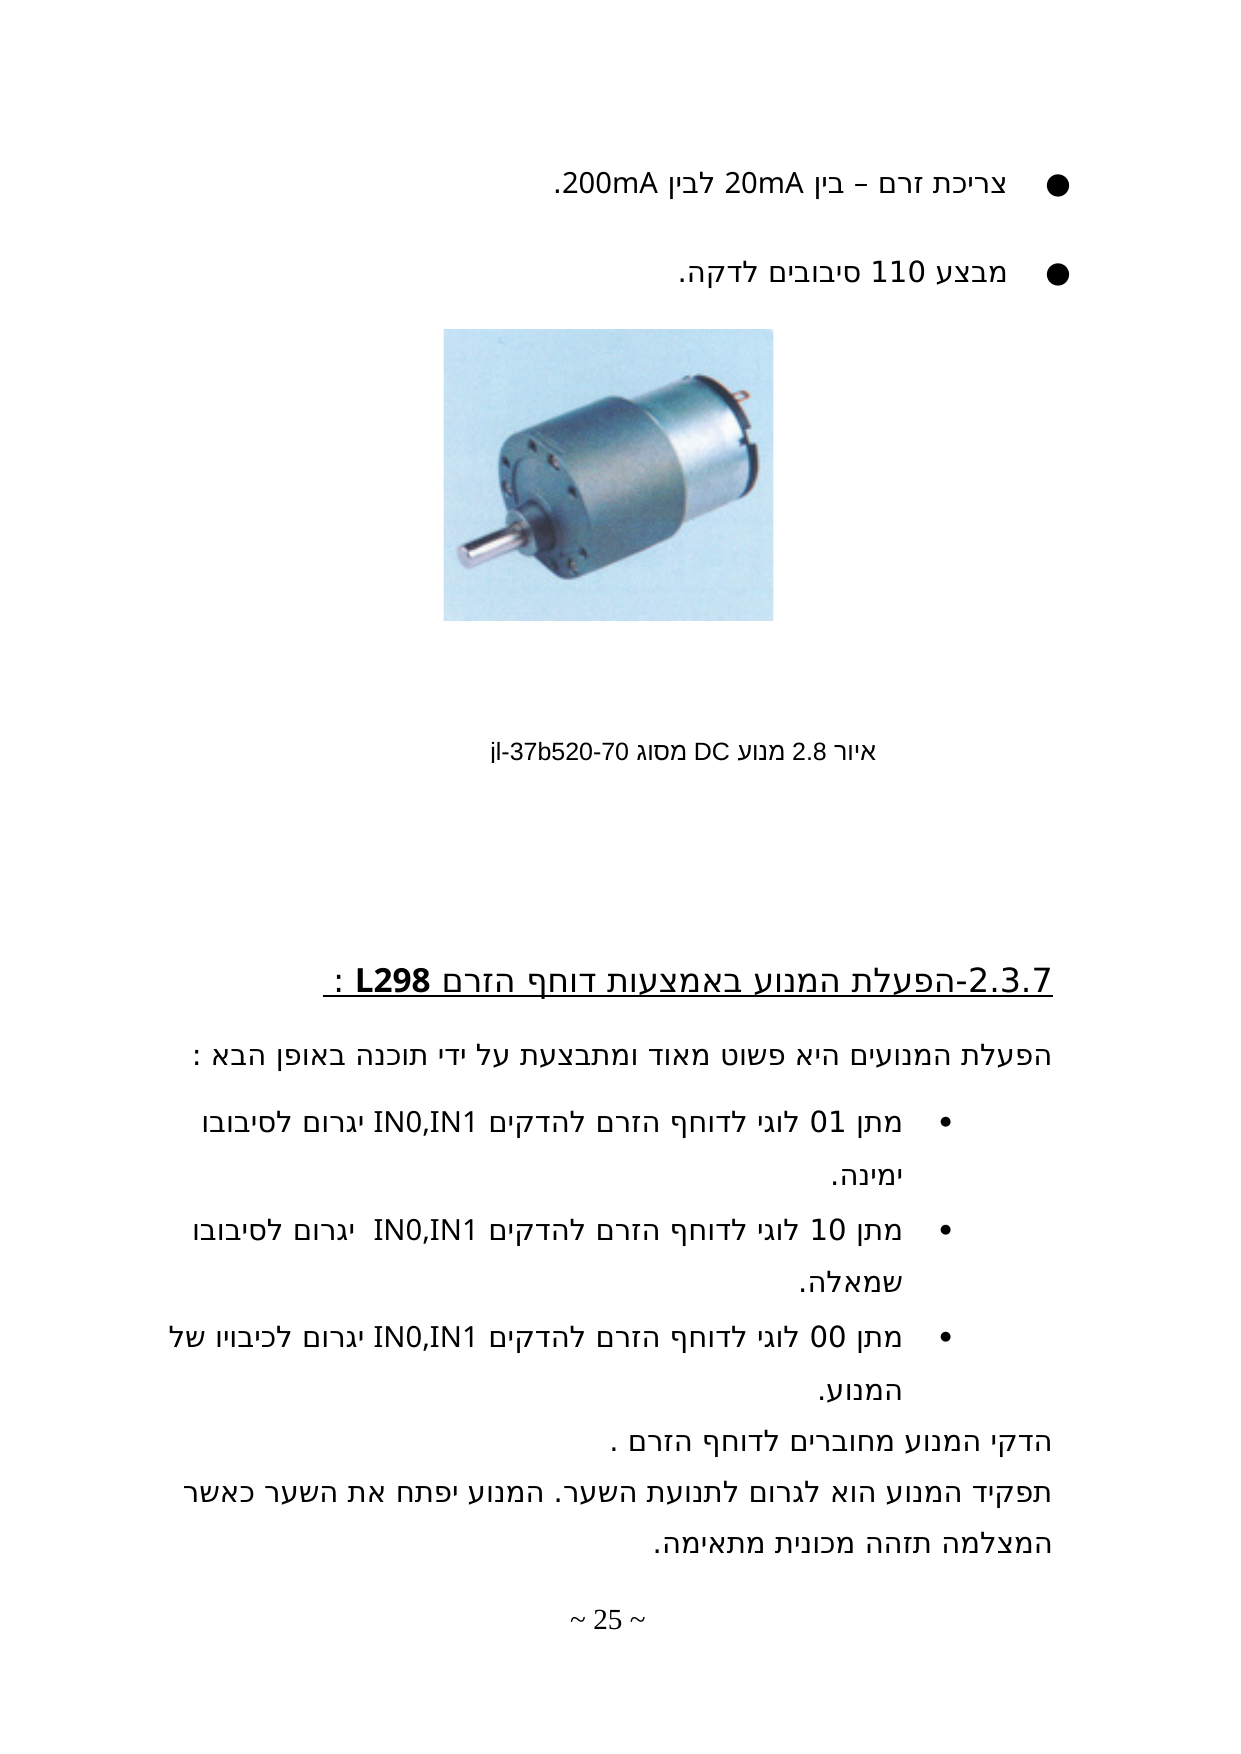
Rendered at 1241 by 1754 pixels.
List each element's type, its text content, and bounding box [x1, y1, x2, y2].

list מתן 01 לוגי לדוחף הזרם להדקים IN0,IN1 יגרום לסיבובו ימינה. [162, 1101, 941, 1192]
list מתן 10 לוגי לדוחף הזרם להדקים IN0,IN1 יגרום לסיבובו שמאלה. [162, 1209, 941, 1299]
list מבצע 110 סיבובים לדקה. [162, 240, 1045, 299]
text הדקי המנוע מחוברים לדוחף הזרם . [162, 1424, 1053, 1458]
text תפקיד המנוע הוא לגרום לתנועת השער. המנוע יפתח את השער כאשר המצלמה תזהה מכונית מתאימה. [162, 1475, 1053, 1560]
picture [443, 329, 774, 621]
list מתן 00 לוגי לדוחף הזרם להדקים IN0,IN1 יגרום לכיבויו של המנוע. [162, 1317, 941, 1407]
text הפעלת המנועים היא פשוט מאוד ומתבצעת על ידי תוכנה באופן הבא : [162, 1038, 1053, 1072]
list צריכת זרם – בין 20mA לבין 200mA. [162, 150, 1045, 210]
text 2.3.7-הפעלת המנוע באמצעות דוחף הזרם L298 : [162, 957, 1053, 1003]
